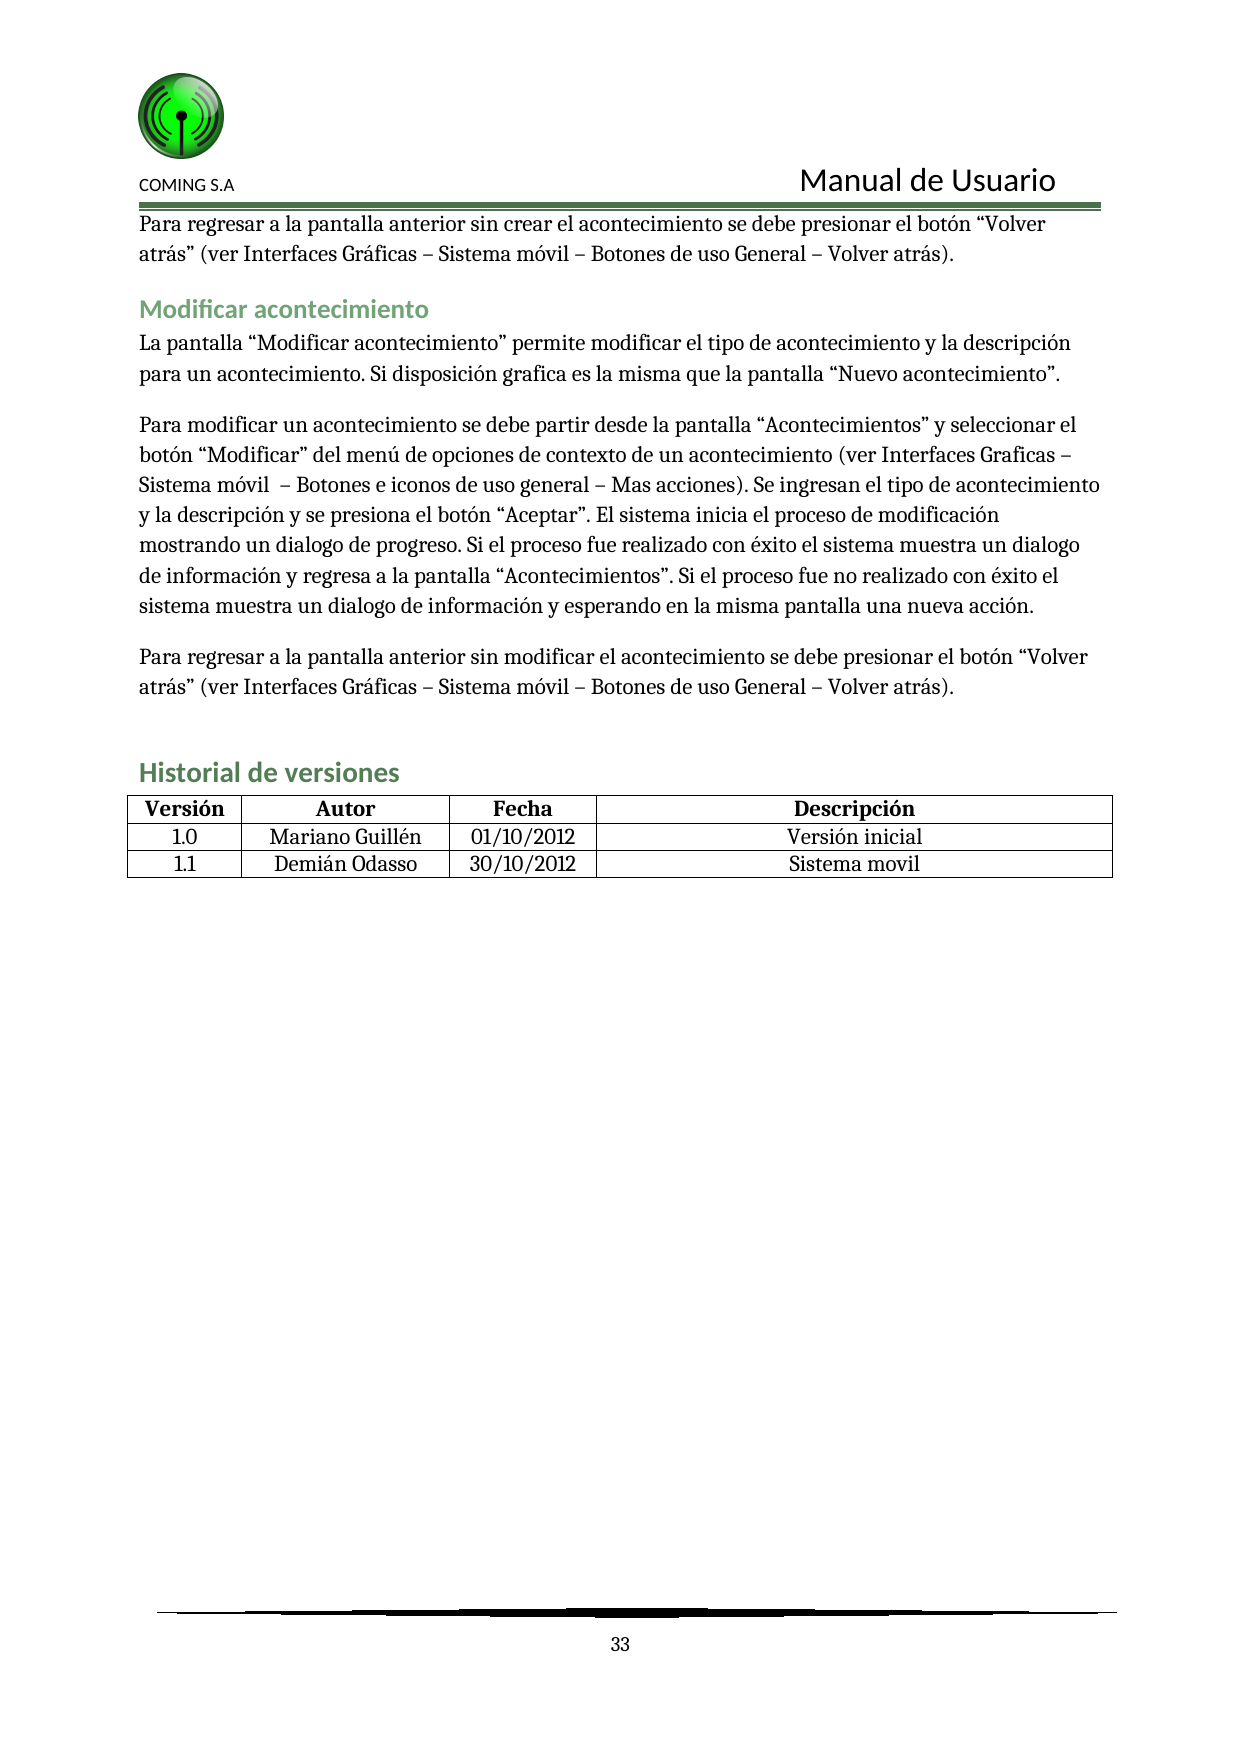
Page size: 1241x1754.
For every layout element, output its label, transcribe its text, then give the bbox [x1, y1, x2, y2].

table_cell Mariano Guillén [242, 824, 449, 850]
table_cell Sistema movil [597, 851, 1112, 877]
table_header Fecha [450, 796, 596, 822]
subtitle Historial de versiones [139, 754, 1101, 790]
table_cell 1.0 [128, 824, 241, 850]
table_cell Versión inicial [597, 824, 1112, 850]
table_cell 30/10/2012 [450, 851, 596, 877]
text Para regresar a la pantalla anterior sin modificar el acontecimiento se debe presionar el botón “Volver atrás” (ver Interfaces Gráficas – Sistema móvil – Botones de uso General – Volver atrás). [139, 644, 1101, 700]
table_header Autor [242, 796, 449, 822]
table_cell 1.1 [128, 851, 241, 877]
subtitle Modificar acontecimiento [139, 292, 1101, 325]
text Para modificar un acontecimiento se debe partir desde la pantalla “Acontecimientos” y seleccionar el botón “Modificar” del menú de opciones de contexto de un acontecimiento (ver Interfaces Graficas – Sistema móvil – Botones e iconos de uso general – Mas acciones). Se ingresan el tipo de acontecimiento y la descripción y se presiona el botón “Aceptar”. El sistema inicia el proceso de modificación mostrando un dialogo de progreso. Si el proceso fue realizado con éxito el sistema muestra un dialogo de información y regresa a la pantalla “Acontecimientos”. Si el proceso fue no realizado con éxito el sistema muestra un dialogo de información y esperando en la misma pantalla una nueva acción. [139, 411, 1101, 619]
text Para regresar a la pantalla anterior sin crear el acontecimiento se debe presionar el botón “Volver atrás” (ver Interfaces Gráficas – Sistema móvil – Botones de uso General – Volver atrás). [139, 211, 1101, 267]
picture [138, 73, 224, 159]
table_cell Demián Odasso [242, 851, 449, 877]
table_cell 01/10/2012 [450, 824, 596, 850]
text La pantalla “Modificar acontecimiento” permite modificar el tipo de acontecimiento y la descripción para un acontecimiento. Si disposición grafica es la misma que la pantalla “Nuevo acontecimiento”. [139, 330, 1101, 387]
table_header Versión [128, 796, 241, 822]
table_header Descripción [597, 796, 1112, 822]
